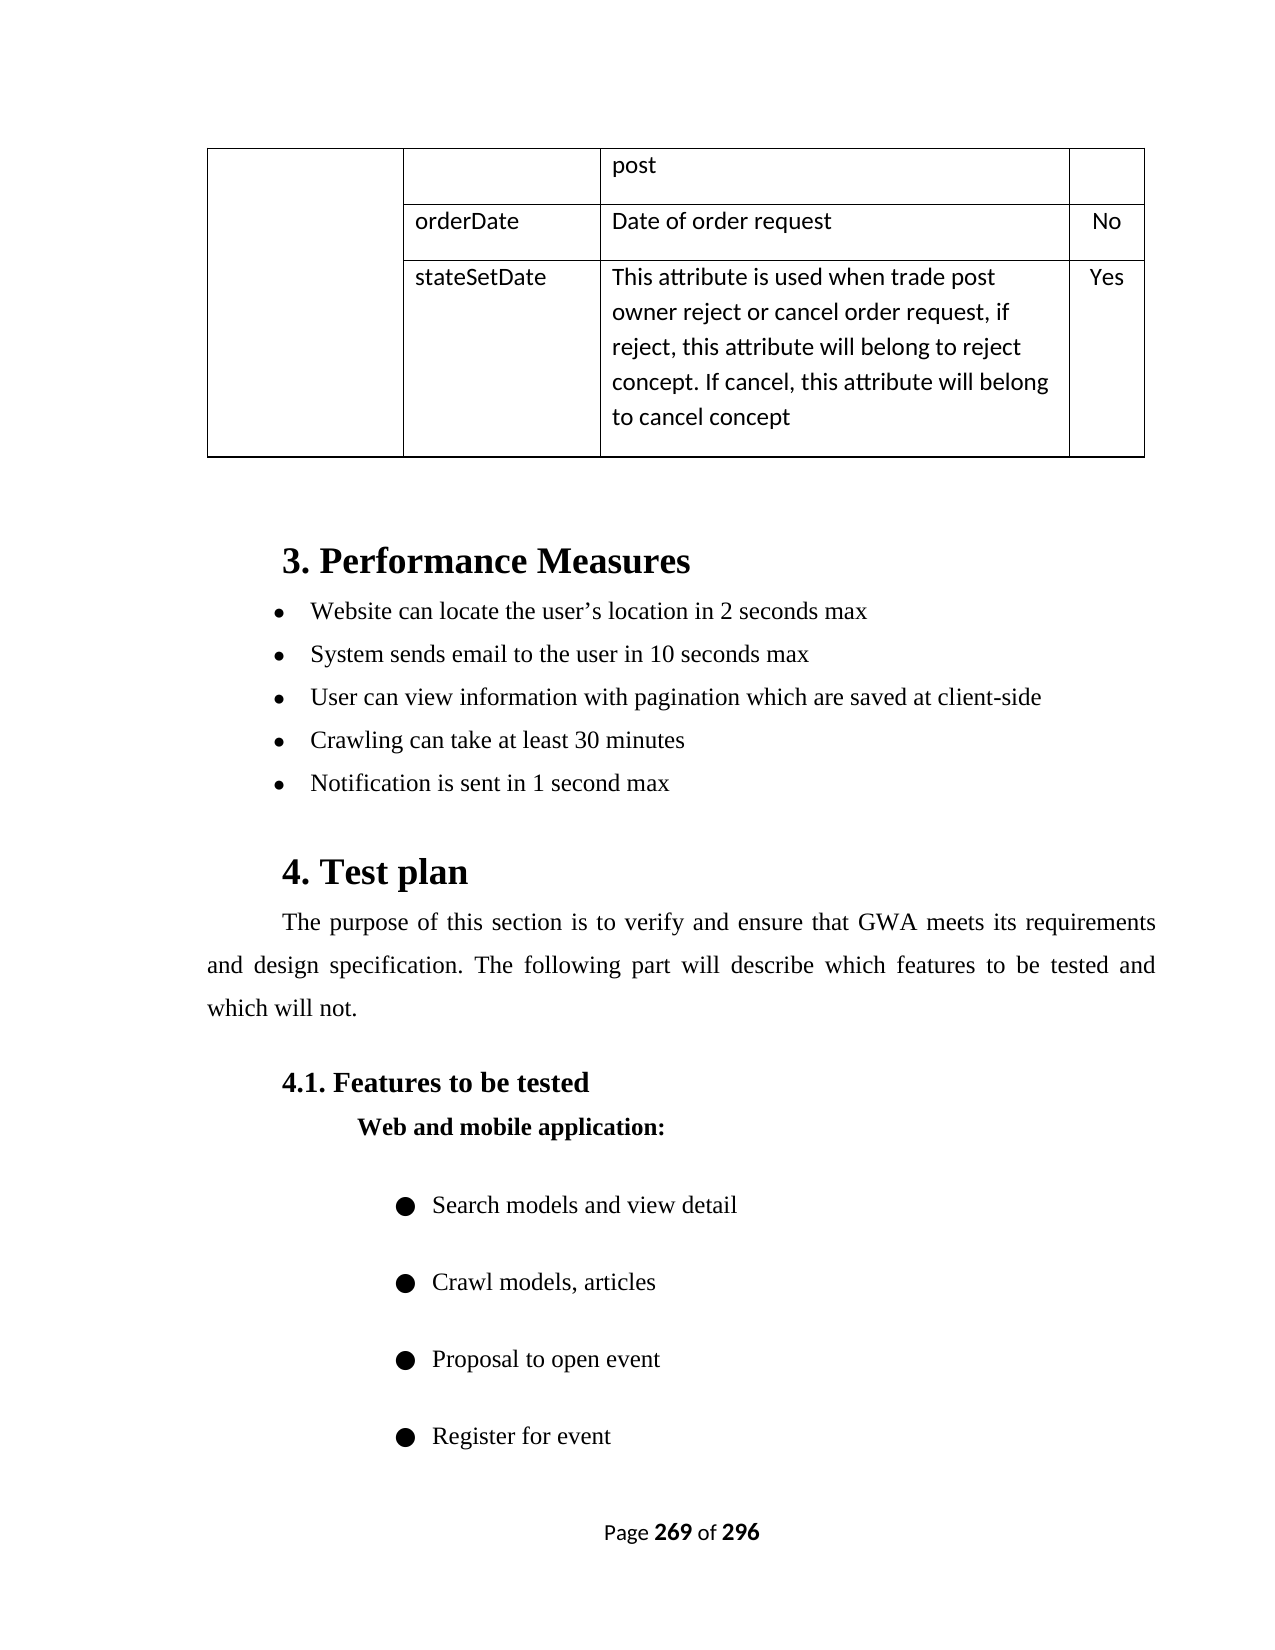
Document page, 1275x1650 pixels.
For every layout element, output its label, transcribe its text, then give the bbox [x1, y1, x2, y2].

text The purpose of this section is to verify and ensure that GWA meets its requirements and design specification. The following part will describe which features to be tested and which will not. [207, 907, 1157, 1022]
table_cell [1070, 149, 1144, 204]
list Search models and view detail [394, 1176, 1157, 1228]
list System sends email to the user in 10 seconds max [273, 639, 1157, 668]
list Register for event [394, 1407, 1157, 1458]
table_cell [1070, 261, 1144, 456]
list Notification is sent in 1 second max [273, 768, 1157, 797]
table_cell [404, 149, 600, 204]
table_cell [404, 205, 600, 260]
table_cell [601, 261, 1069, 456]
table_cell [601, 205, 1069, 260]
list Proposal to open event [394, 1330, 1157, 1381]
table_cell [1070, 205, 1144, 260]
text Web and mobile application: [207, 1112, 1157, 1141]
list User can view information with pagination which are saved at client-side [273, 682, 1157, 711]
list Crawl models, articles [394, 1253, 1157, 1304]
list Crawling can take at least 30 minutes [273, 725, 1157, 754]
list Website can locate the user’s location in 2 seconds max [273, 596, 1157, 625]
subtitle 3. Performance Measures [282, 538, 1157, 581]
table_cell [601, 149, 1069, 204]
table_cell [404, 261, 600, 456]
subtitle 4. Test plan [282, 849, 1157, 892]
subtitle 4.1. Features to be tested [207, 1066, 1157, 1099]
